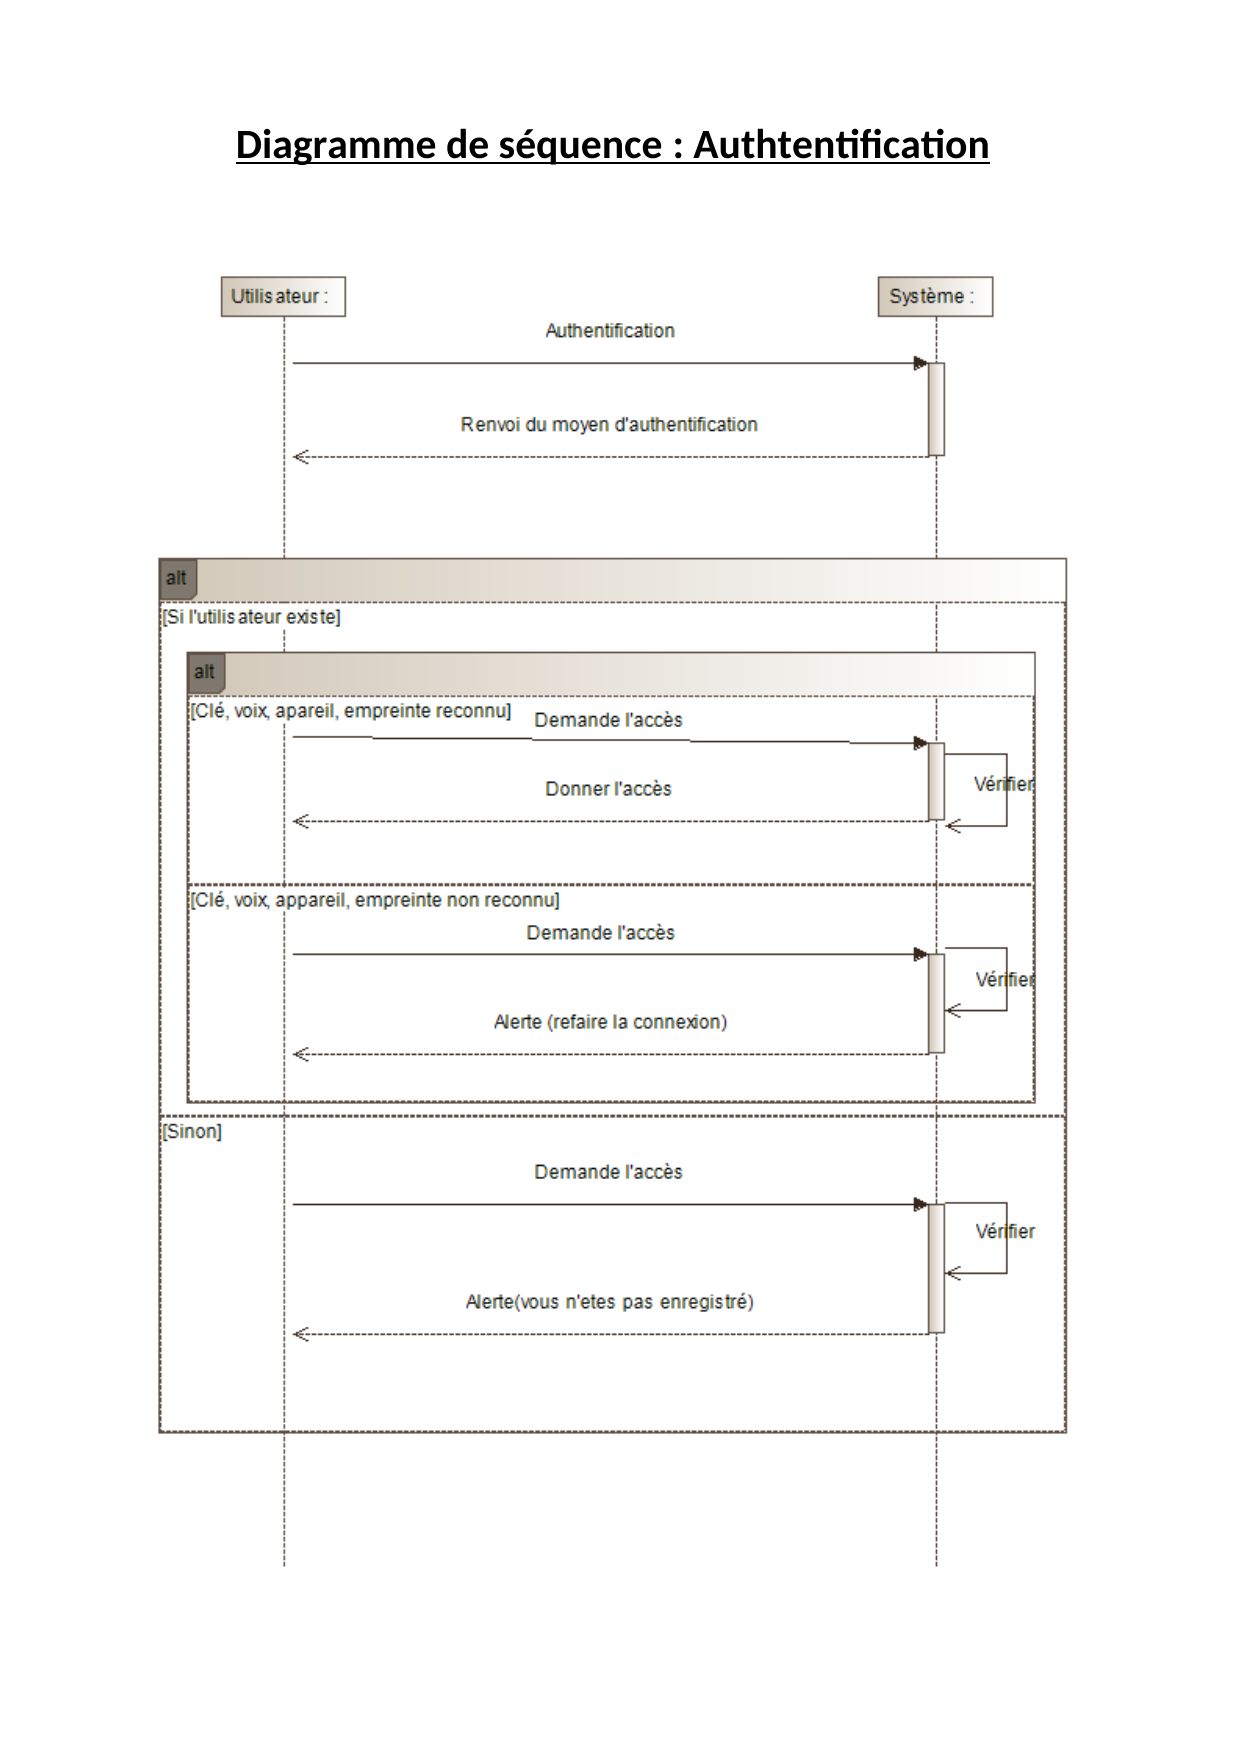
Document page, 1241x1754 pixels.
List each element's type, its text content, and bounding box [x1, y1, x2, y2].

text Diagramme de séquence : Authtentification [74, 118, 1152, 169]
picture [143, 261, 1083, 1584]
